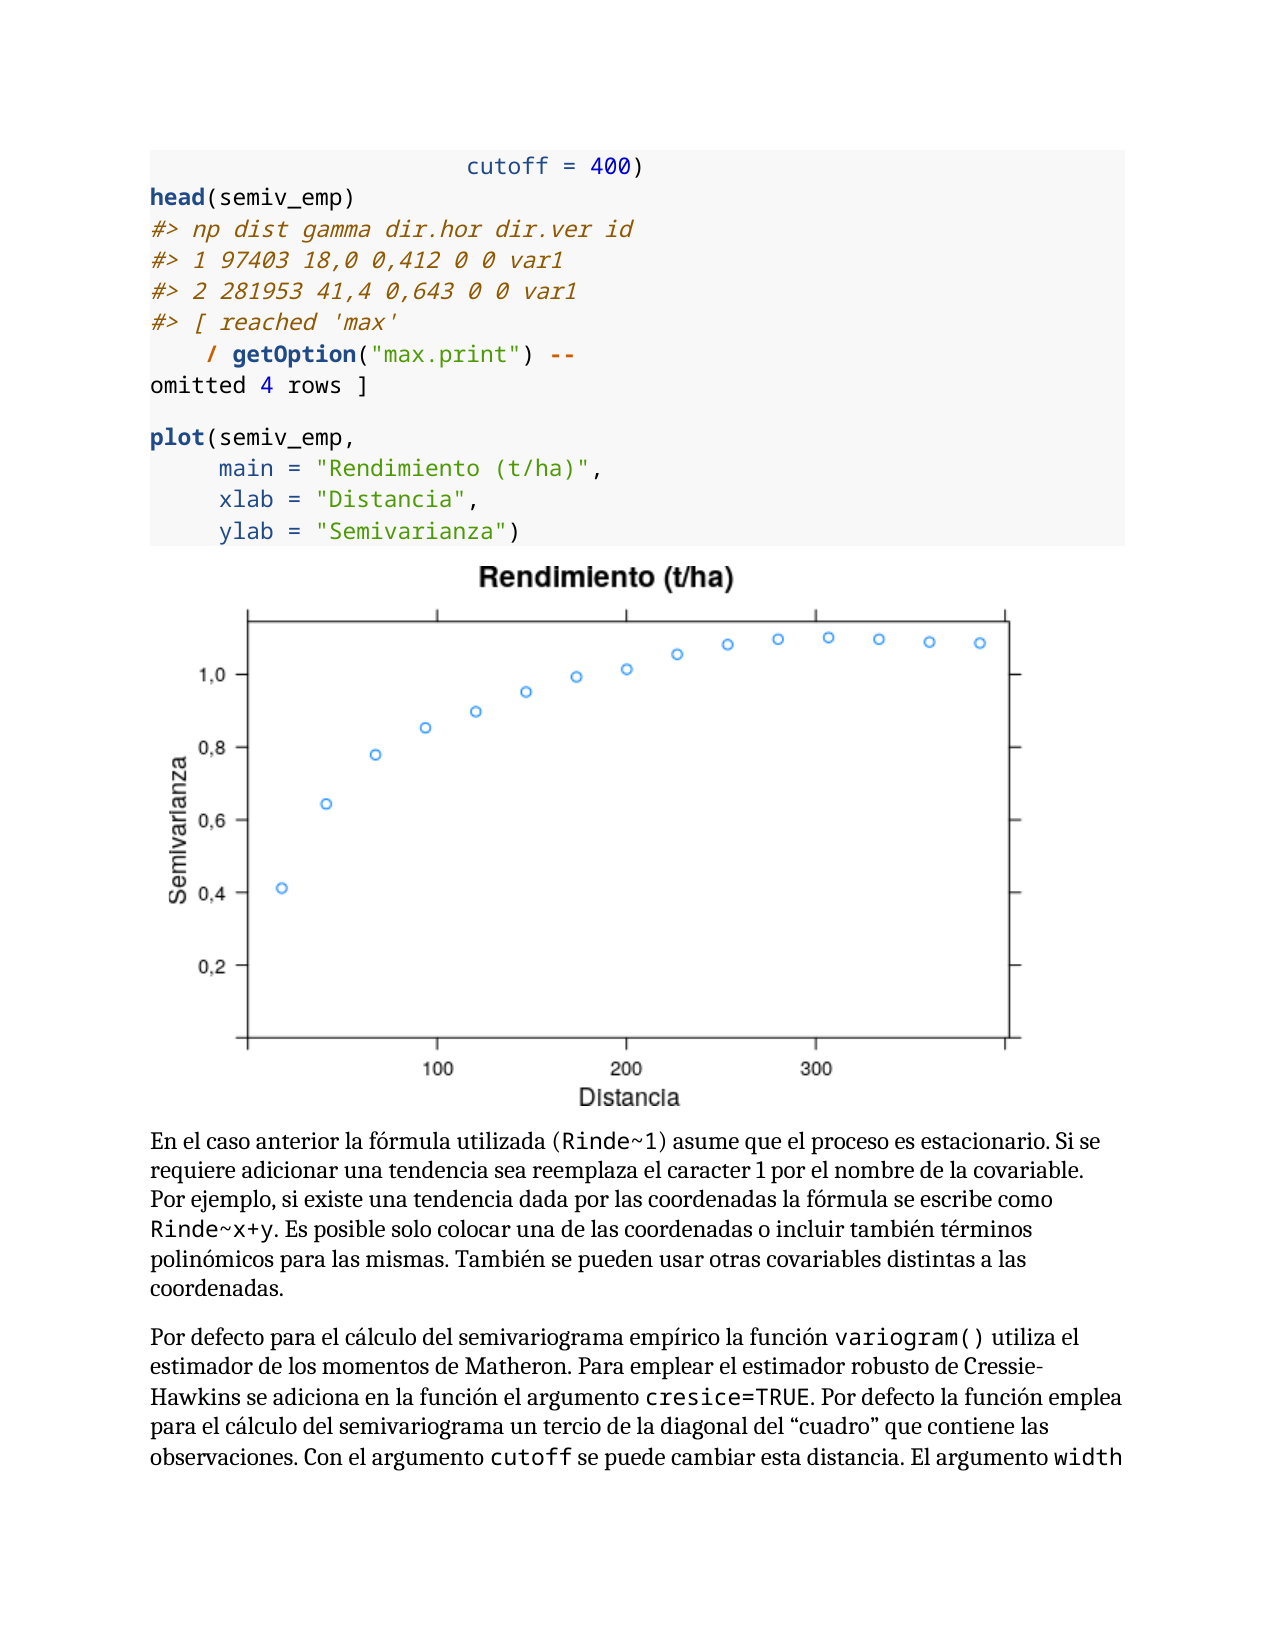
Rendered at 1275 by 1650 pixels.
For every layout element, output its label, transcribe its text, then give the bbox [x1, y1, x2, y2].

picture [168, 566, 1044, 1106]
text plot(semiv_emp, main = "Rendimiento (t/ha)", xlab = "Distancia", ylab = "Semivarianza") [150, 421, 1125, 546]
text En el caso anterior la fórmula utilizada (Rinde~1) asume que el proceso es estacionario. Si se requiere adicionar una tendencia sea reemplaza el caracter 1 por el nombre de la covariable. Por ejemplo, si existe una tendencia dada por las coordenadas la fórmula se escribe como Rinde~x+y. Es posible solo colocar una de las coordenadas o incluir también términos polinómicos para las mismas. También se pueden usar otras covariables distintas a las coordenadas. [150, 1125, 1125, 1302]
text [150, 1321, 1125, 1472]
